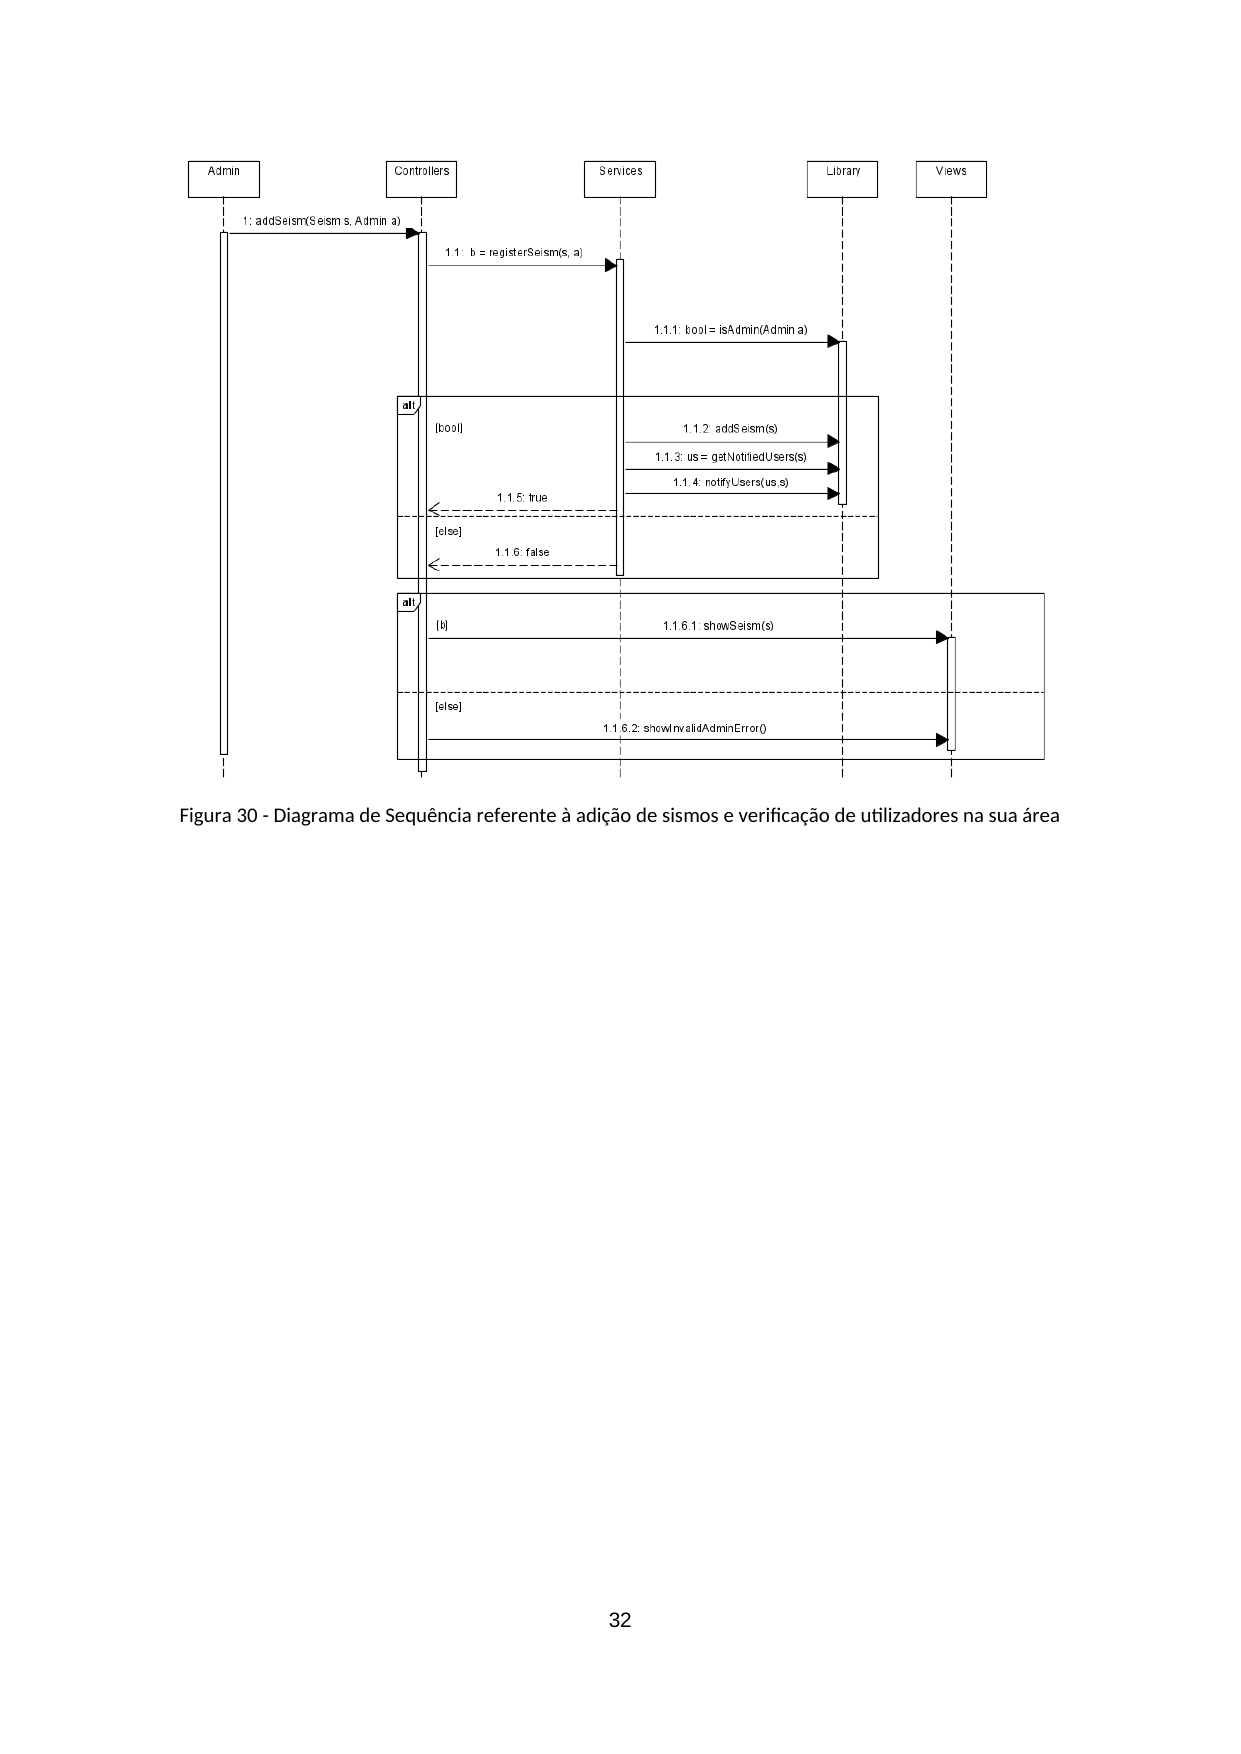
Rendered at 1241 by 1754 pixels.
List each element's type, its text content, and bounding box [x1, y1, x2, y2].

picture [177, 147, 1064, 778]
text Figura 30 - Diagrama de Sequência referente à adição de sismos e verificação de utilizadores na sua área [177, 802, 1063, 827]
